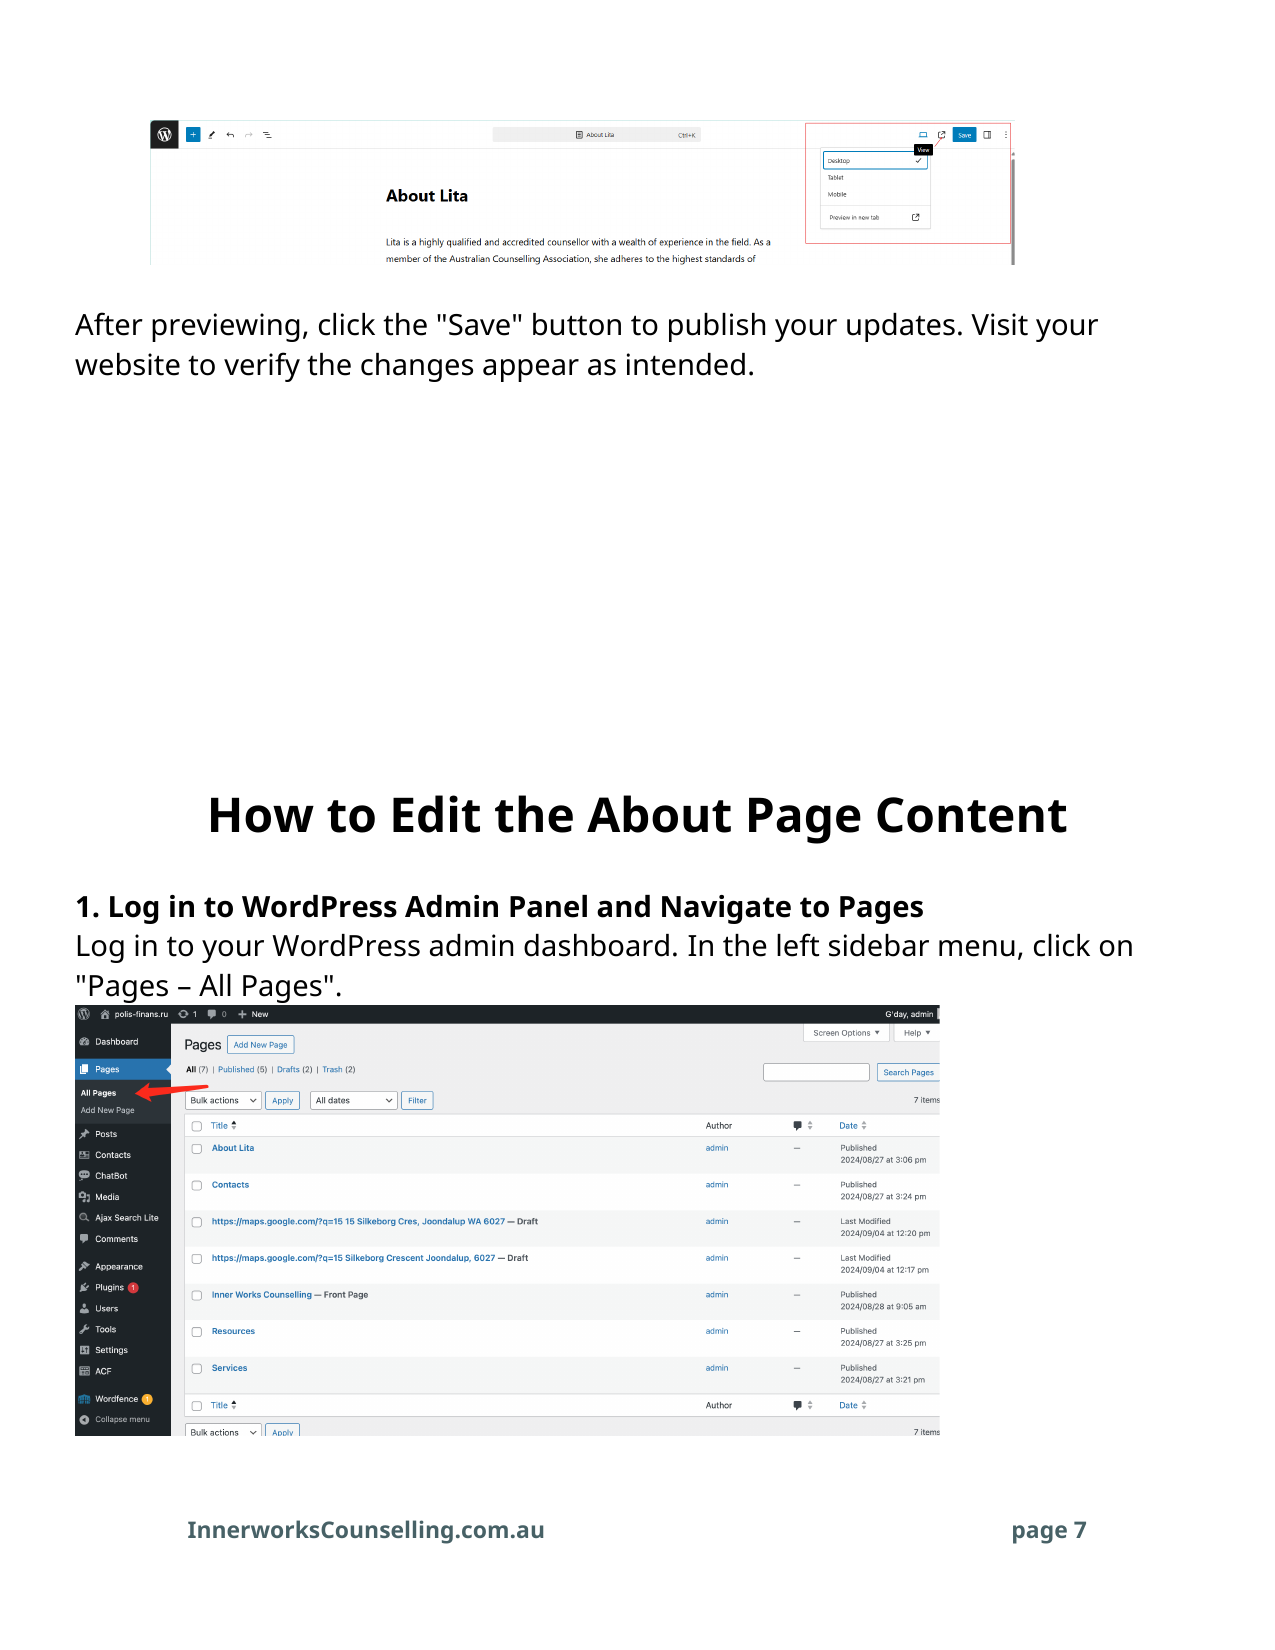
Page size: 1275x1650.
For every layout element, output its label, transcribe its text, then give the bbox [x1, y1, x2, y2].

text 1. Log in to WordPress Admin Panel and Navigate to Pages [75, 886, 1200, 926]
picture [150, 120, 1015, 265]
subtitle How to Edit the About Page Content [75, 781, 1200, 846]
picture [75, 1005, 940, 1436]
text After previewing, click the "Save" button to publish your updates. Visit your website to verify the changes appear as intended. [75, 304, 1200, 384]
text Log in to your WordPress admin dashboard. In the left sidebar menu, click on "Pages – All Pages". [75, 926, 1200, 1005]
